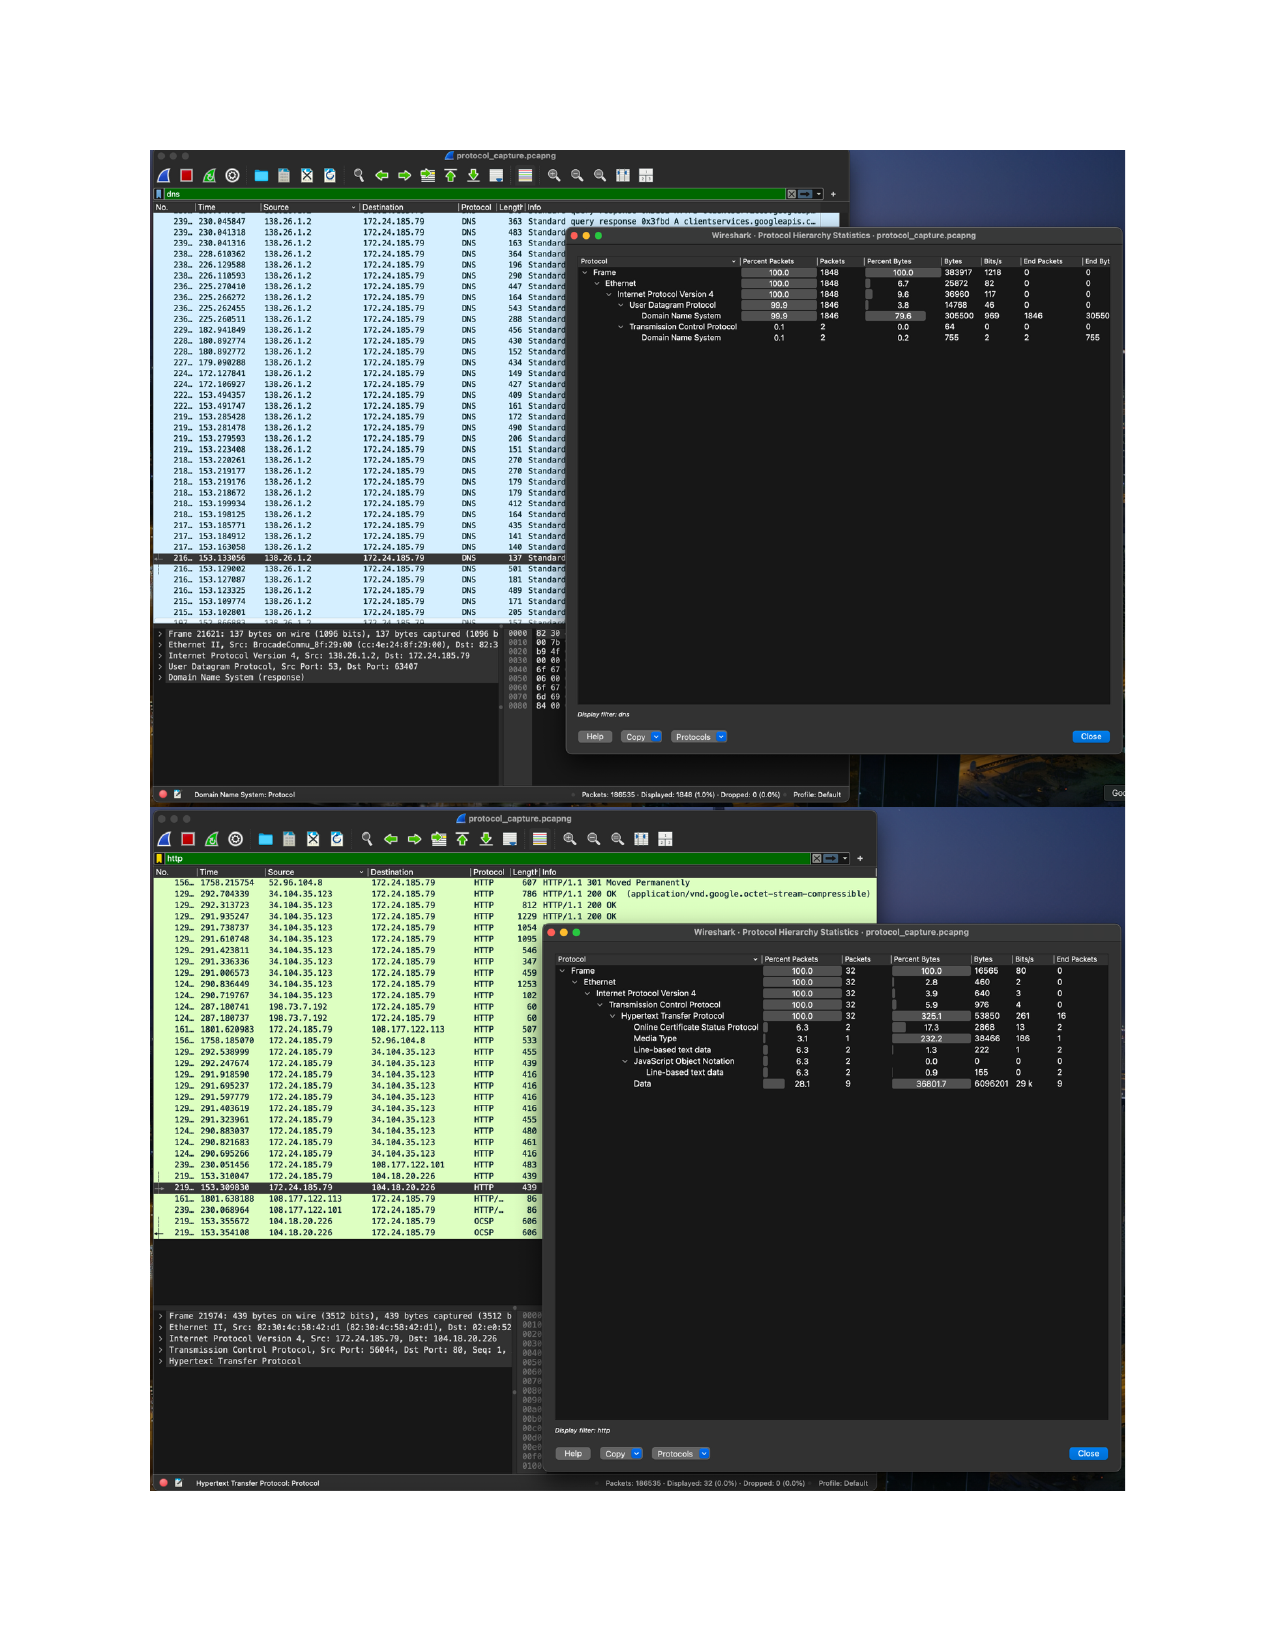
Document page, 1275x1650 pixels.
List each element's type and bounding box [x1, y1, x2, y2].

picture [150, 150, 1125, 1491]
